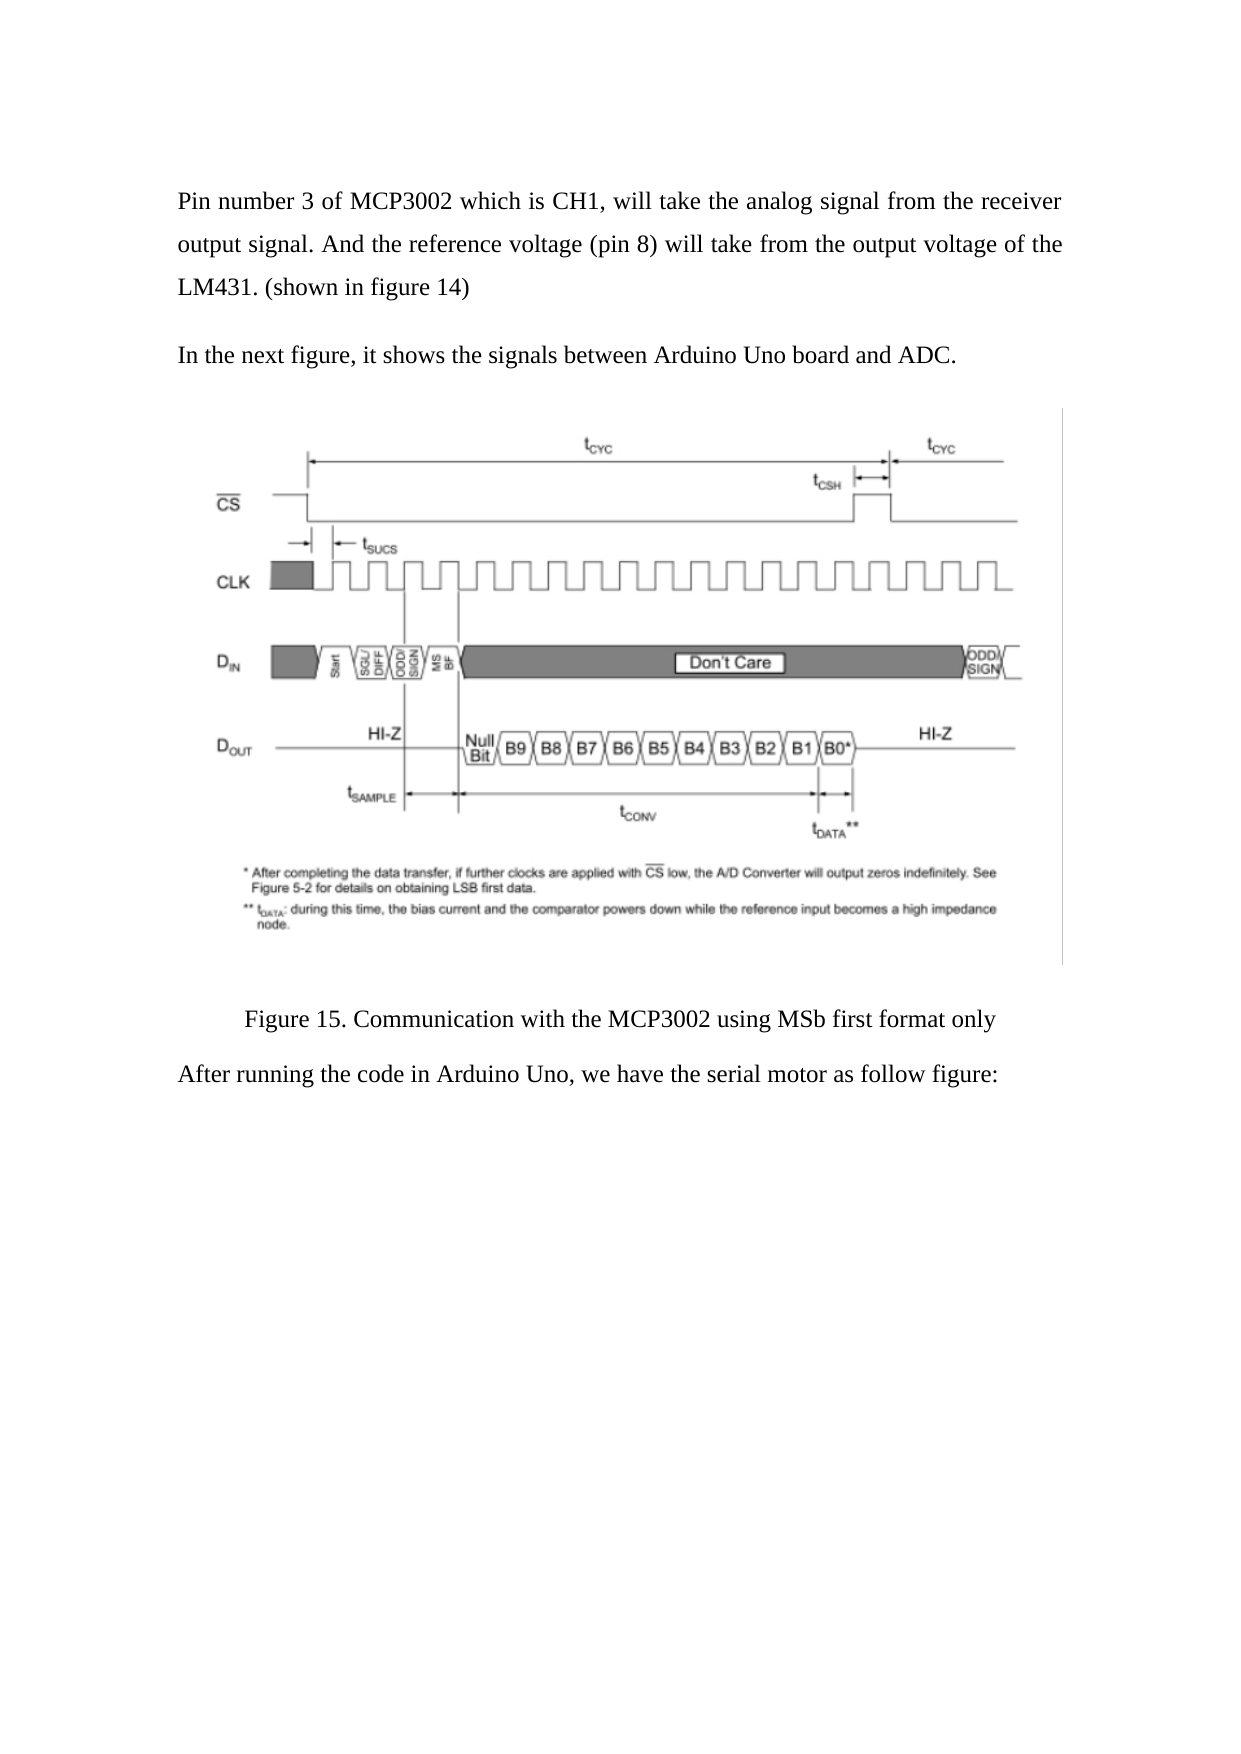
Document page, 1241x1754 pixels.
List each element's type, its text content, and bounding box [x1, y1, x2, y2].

text In the next figure, it shows the signals between Arduino Uno board and ADC. [177, 341, 1063, 369]
text Figure 15. Communication with the MCP3002 using MSb first format only [177, 1004, 1063, 1032]
picture [177, 408, 1063, 965]
text Pin number 3 of MCP3002 which is CH1, will take the analog signal from the receiver output signal. And the reference voltage (pin 8) will take from the output voltage of the LM431. (shown in figure 14) [177, 186, 1063, 301]
text After running the code in Arduino Uno, we have the serial motor as follow figure: [177, 1059, 1063, 1088]
